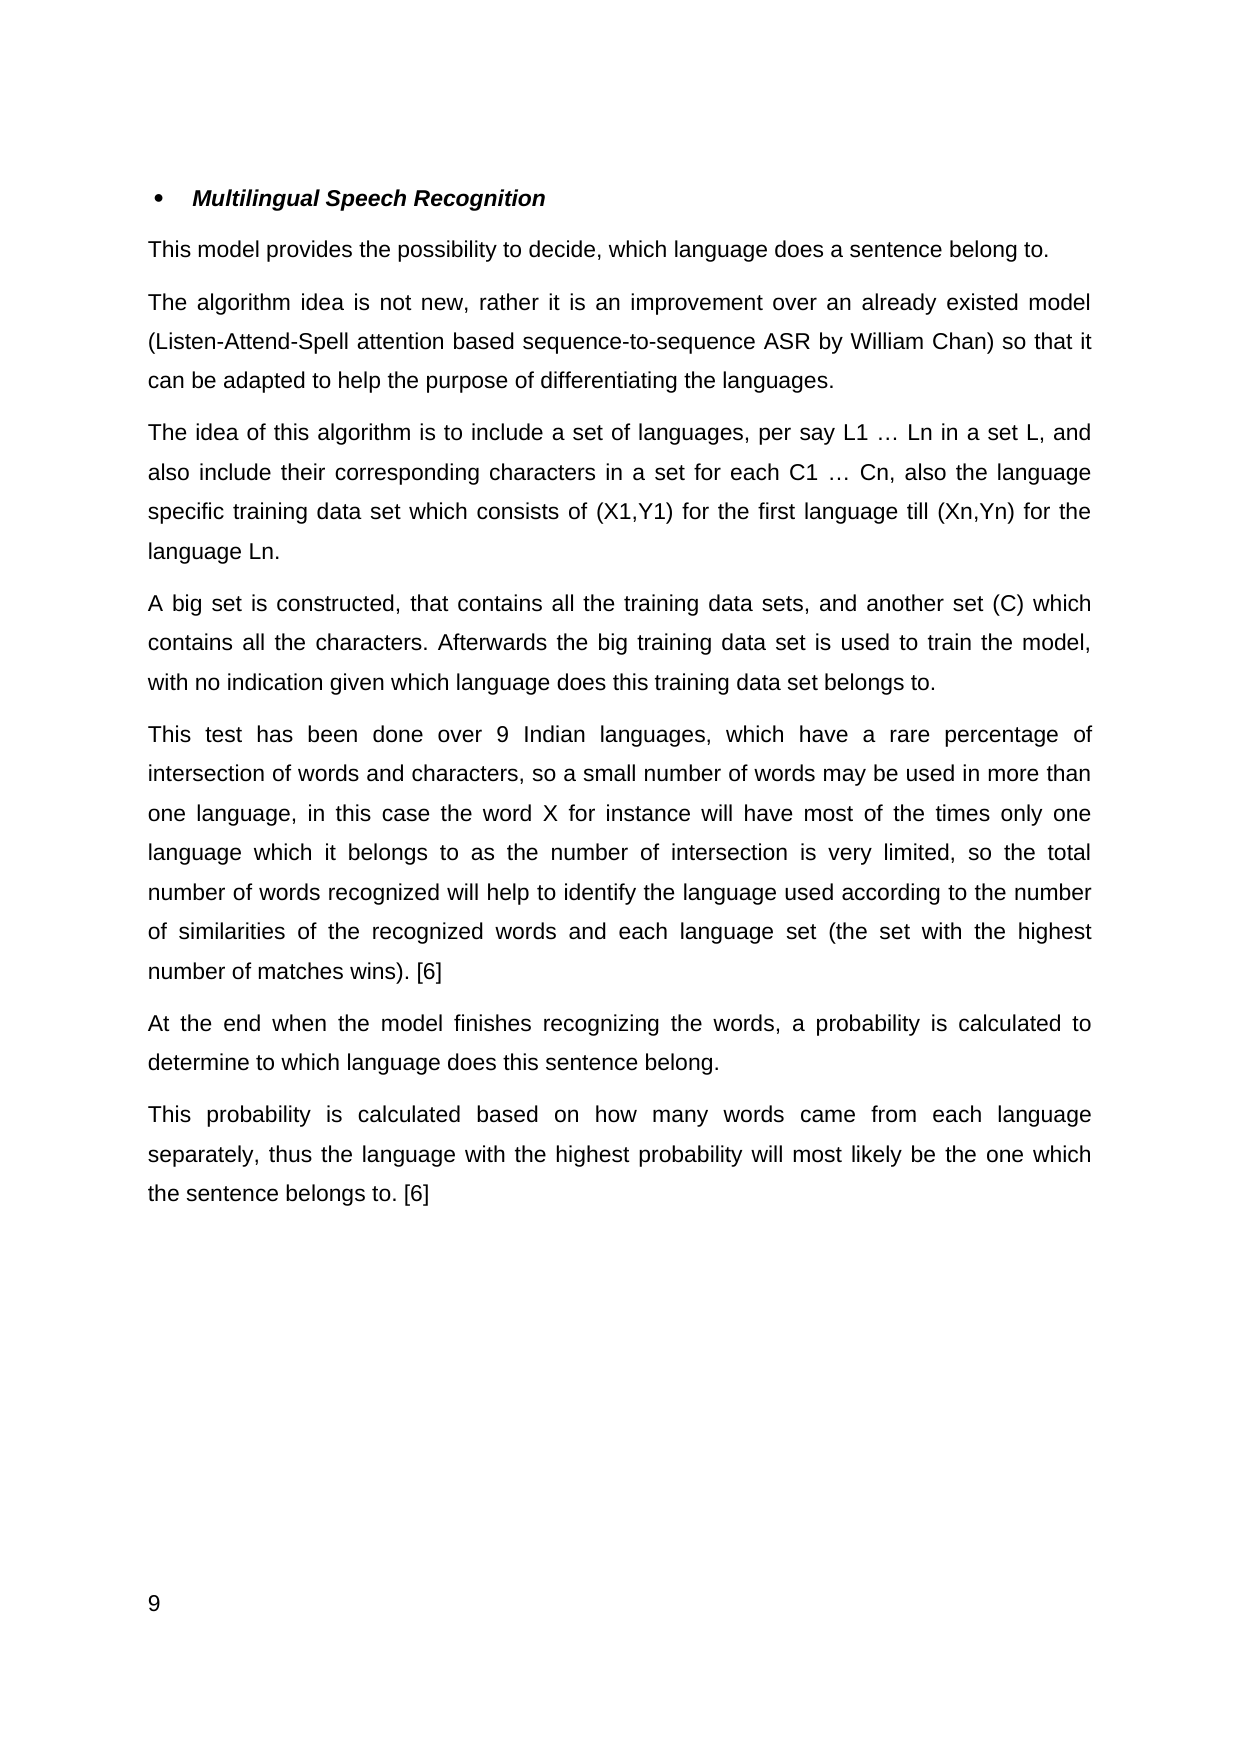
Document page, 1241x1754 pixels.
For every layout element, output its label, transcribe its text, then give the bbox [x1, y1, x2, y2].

text This test has been done over 9 Indian languages, which have a rare percentage of intersection of words and characters, so a small number of words may be used in more than one language, in this case the word X for instance will have most of the times only one language which it belongs to as the number of intersection is very limited, so the total number of words recognized will help to identify the language used according to the number of similarities of the recognized words and each language set (the set with the highest number of matches wins). [6] [148, 721, 1093, 984]
text This probability is calculated based on how many words came from each language separately, thus the language with the highest probability will most likely be the one which the sentence belongs to. [6] [148, 1101, 1093, 1206]
text At the end when the model finishes recognizing the words, a probability is calculated to determine to which language does this sentence belong. [148, 1009, 1093, 1075]
subtitle Multilingual Speech Recognition [154, 185, 1093, 211]
text This model provides the possibility to decide, which language does a sentence belong to. [148, 236, 1093, 263]
text The idea of this algorithm is to include a set of languages, per say L1 … Ln in a set L, and also include their corresponding characters in a set for each C1 … Cn, also the language specific training data set which consists of (X1,Y1) for the first language till (Xn,Yn) for the language Ln. [148, 419, 1093, 564]
text A big set is constructed, that contains all the training data sets, and another set (C) which contains all the characters. Afterwards the big training data set is used to train the model, with no indication given which language does this training data set belongs to. [148, 590, 1093, 695]
text The algorithm idea is not new, rather it is an improvement over an already existed model (Listen-Attend-Spell attention based sequence-to-sequence ASR by William Chan) so that it can be adapted to help the purpose of differentiating the languages. [148, 288, 1093, 394]
